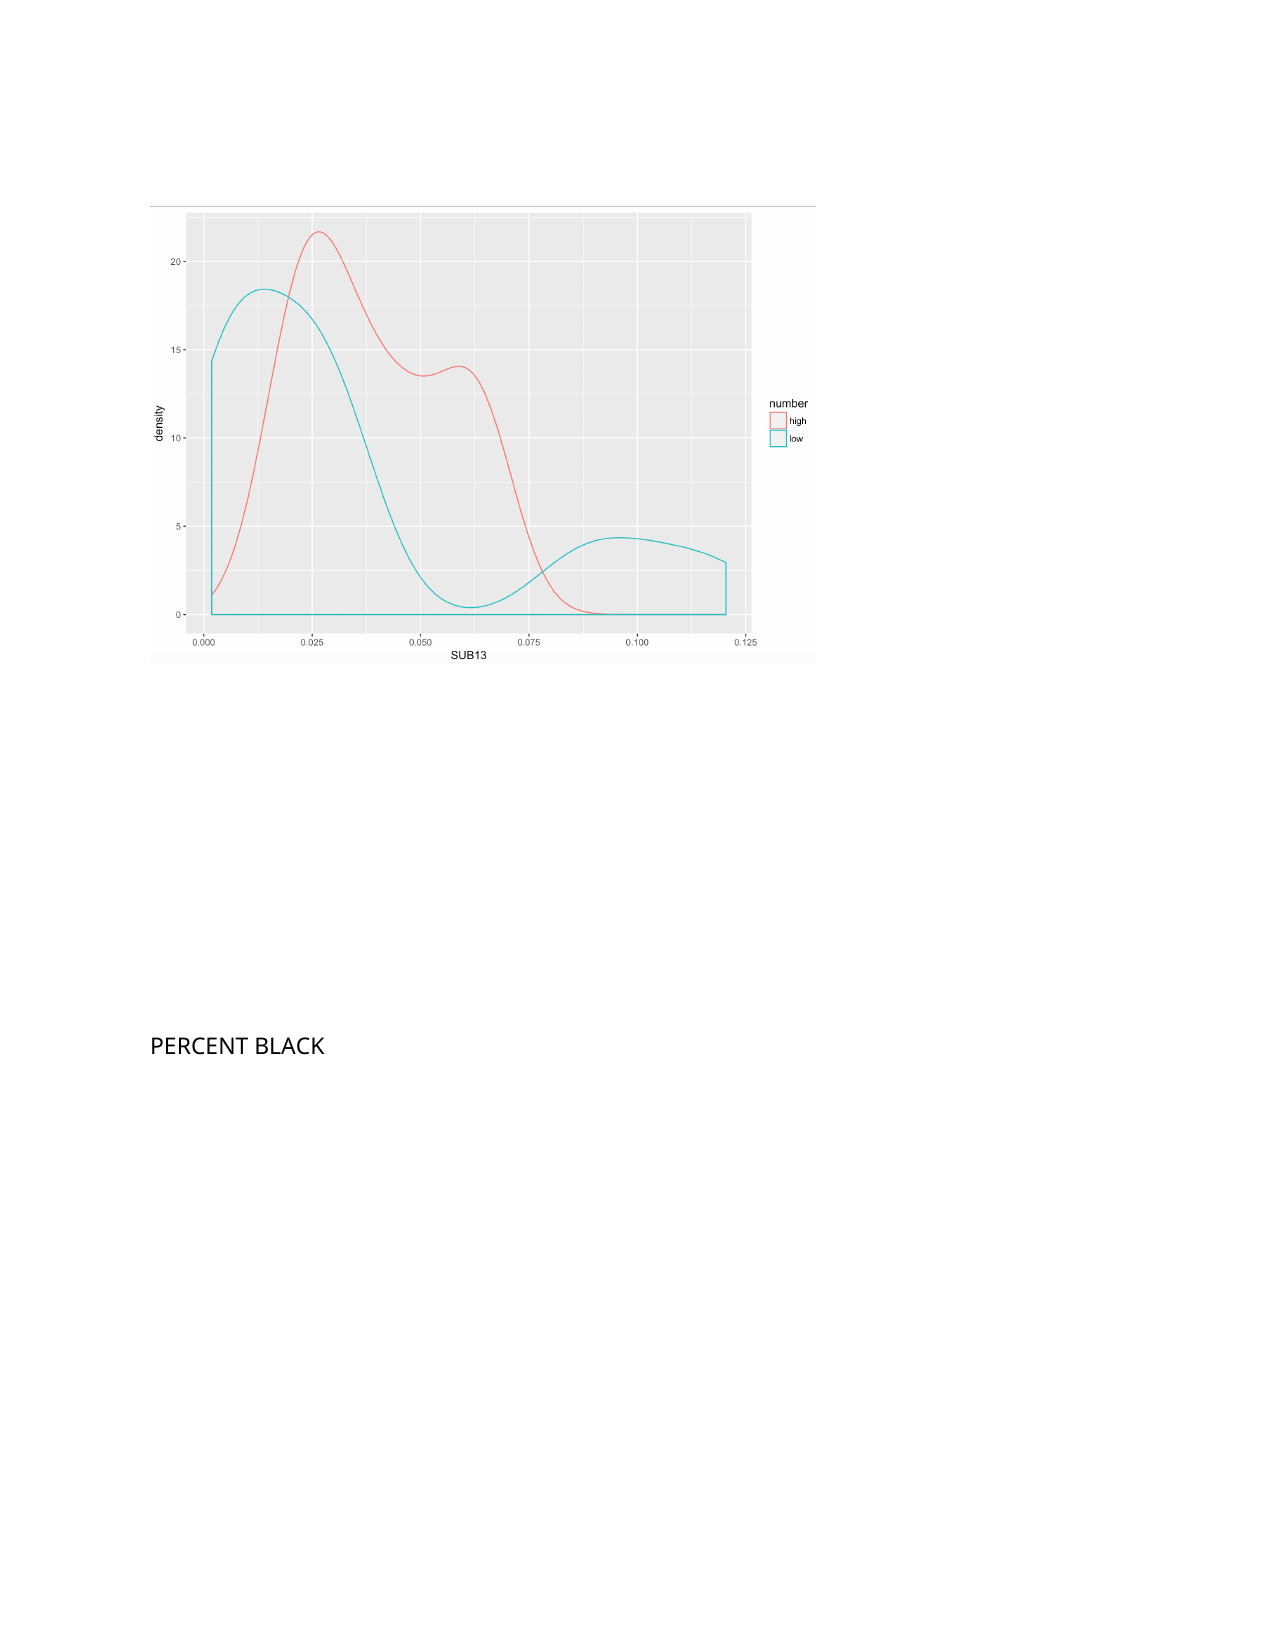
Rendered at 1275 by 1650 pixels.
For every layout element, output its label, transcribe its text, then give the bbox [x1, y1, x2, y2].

picture [150, 206, 817, 664]
text PERCENT BLACK [150, 1029, 1125, 1061]
